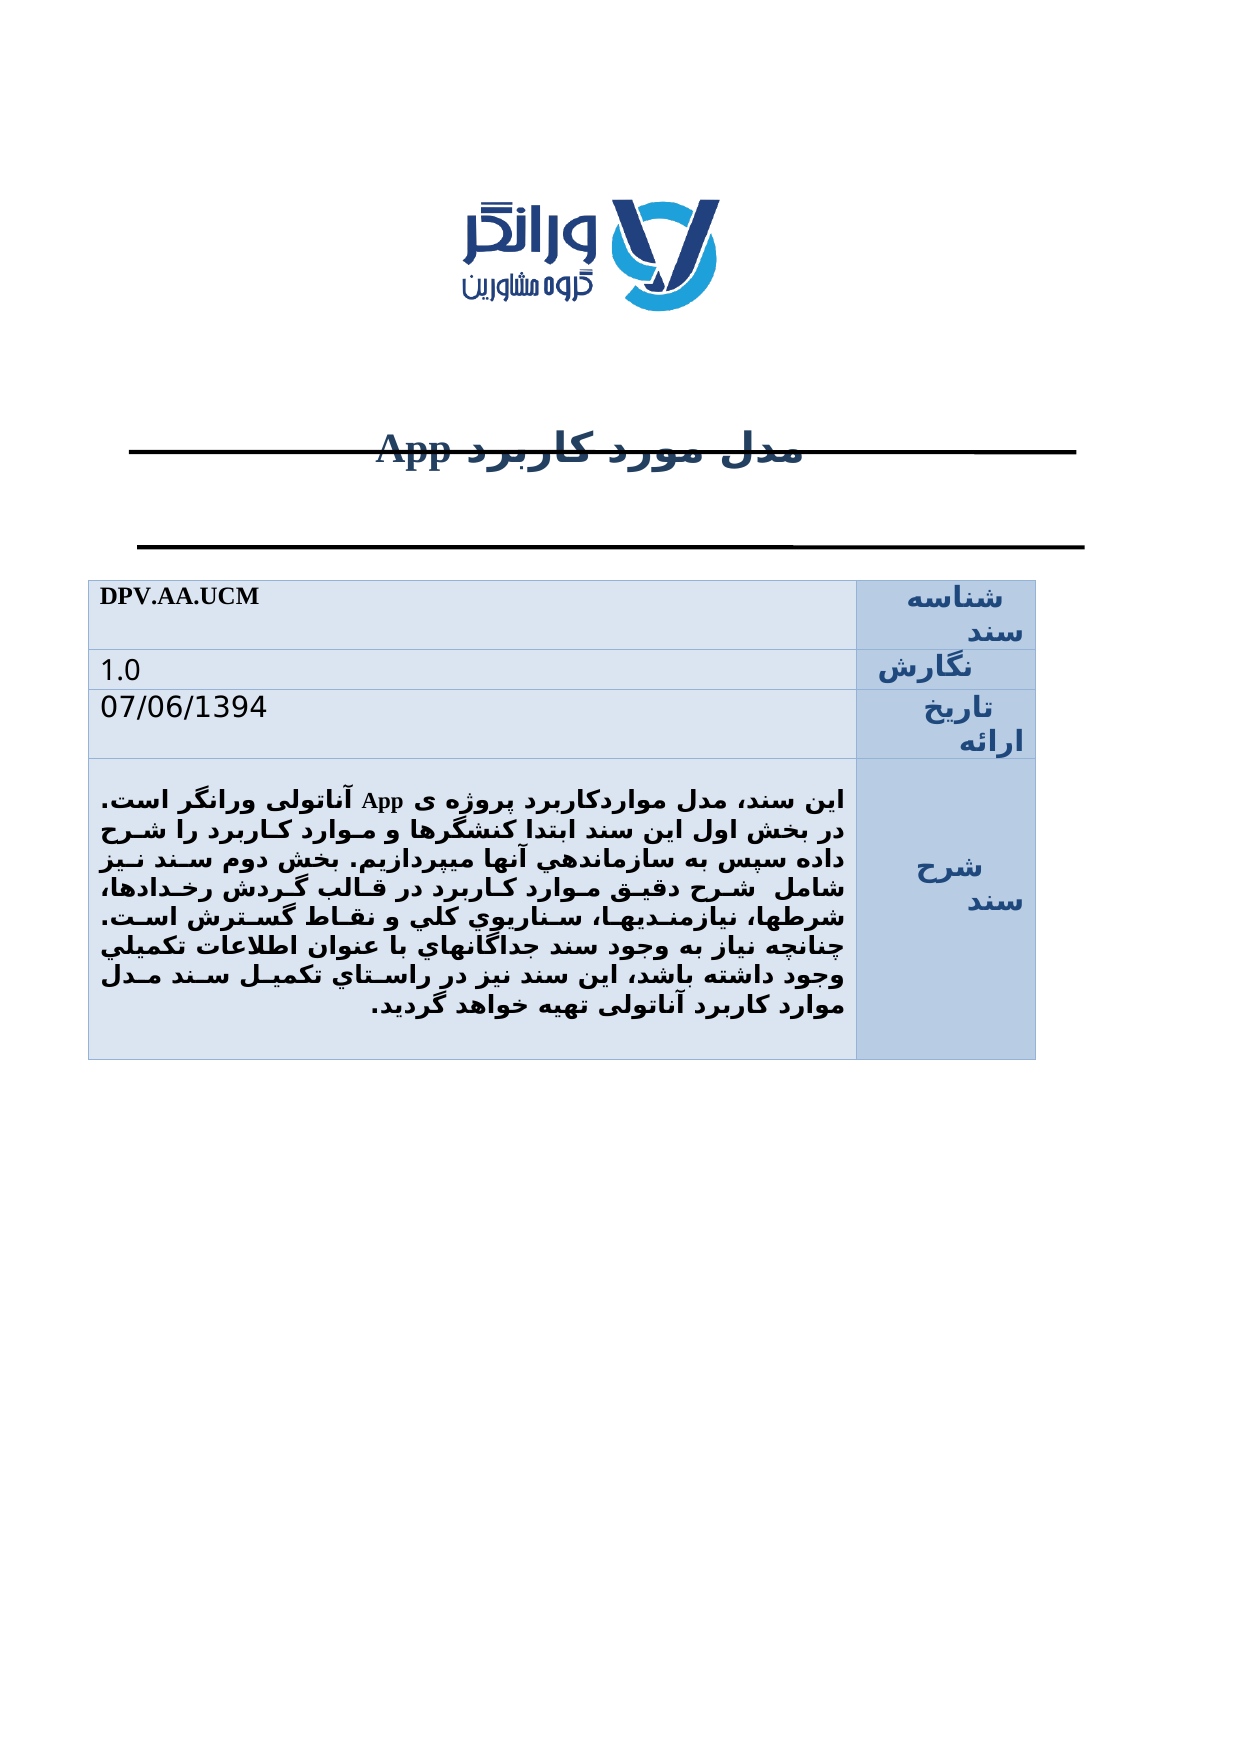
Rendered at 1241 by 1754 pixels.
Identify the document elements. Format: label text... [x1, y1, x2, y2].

table_header شناسه سند [857, 581, 1035, 649]
table_cell 07/06/1394 [89, 690, 856, 758]
table_header DPV.AA.UCM [89, 581, 856, 649]
table_cell شرح سند [857, 759, 1035, 1059]
text مدل مورد كاربرد App [89, 423, 1092, 472]
table_cell 1.0 [89, 650, 856, 689]
table_cell اين سند، مدل مواردكاربرد پروژه ی App آناتولی ورانگر است. در بخش اول اين سند ابتدا كنشگرها و موارد كاربرد را شرح داده سپس به سازماندهي آنها ميپردازيم. بخش دوم سند نيز شامل شرح دقيق موارد كاربرد در قالب گردش رخدادها، شرطها، نيازمنديها، سناريوي كلي و نقاط گسترش است. چنانچه نياز به وجود سند جداگانهاي با عنوان اطلاعات تكميلي وجود داشته باشد، اين سند نيز در راستاي تكميل سند مدل موارد كاربرد آناتولی تهيه خواهد گرديد. [89, 759, 856, 1059]
table_cell نگارش [857, 650, 1035, 689]
table_cell تاريخ ارائه [857, 690, 1035, 758]
picture [412, 147, 769, 345]
